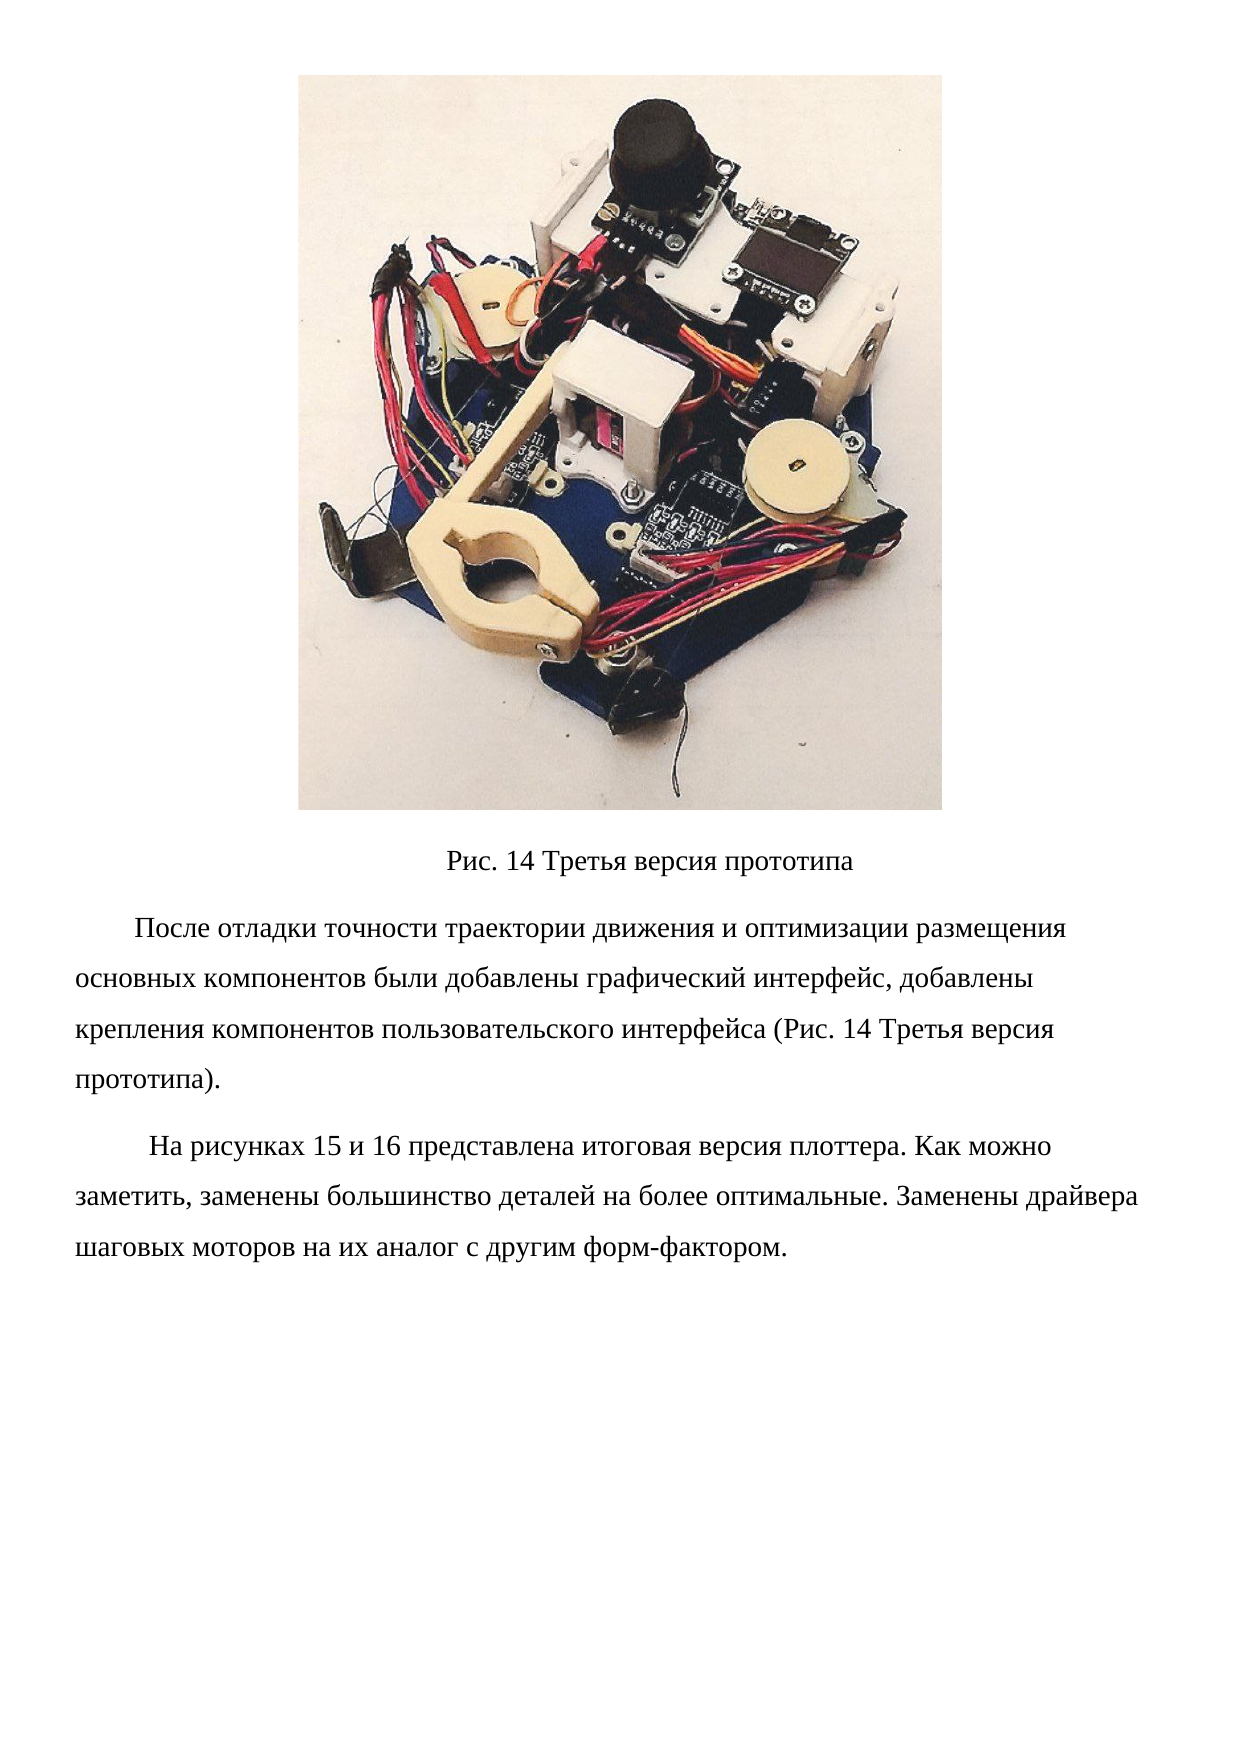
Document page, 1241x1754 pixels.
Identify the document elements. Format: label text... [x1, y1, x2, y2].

picture [298, 75, 942, 810]
text На рисунках 15 и 16 представлена итоговая версия плоттера. Как можно заметить, заменены большинство деталей на более оптимальные. Заменены драйвера шаговых моторов на их аналог с другим форм-фактором. [75, 1128, 1165, 1262]
text После отладки точности траектории движения и оптимизации размещения основных компонентов были добавлены графический интерфейс, добавлены крепления компонентов пользовательского интерфейса (Рис. 14 Третья версия прототипа). [75, 910, 1165, 1095]
text Рис. 14 Третья версия прототипа [75, 843, 1165, 877]
